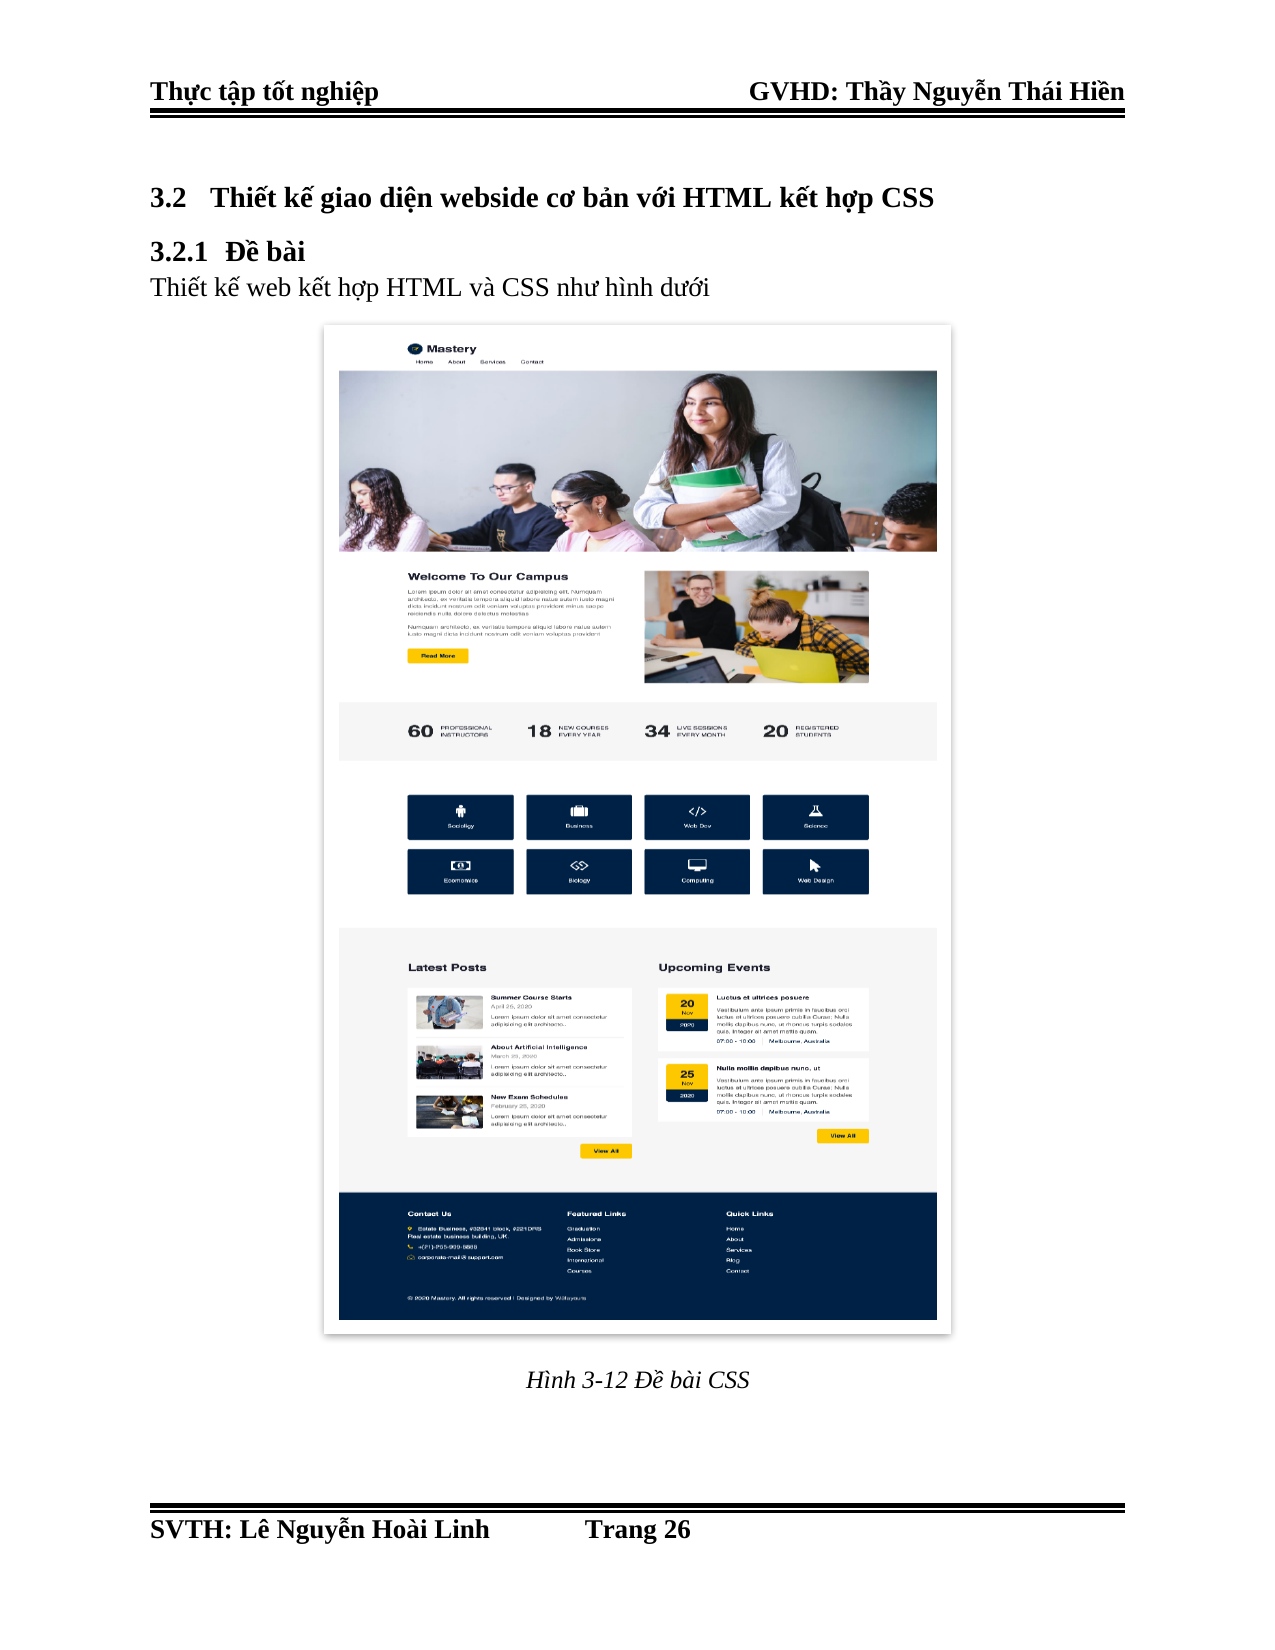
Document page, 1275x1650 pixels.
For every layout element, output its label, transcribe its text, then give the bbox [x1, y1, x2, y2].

subtitle Đề bài [150, 234, 1125, 268]
subtitle Thiết kế giao diện webside cơ bản với HTML kết hợp CSS [150, 180, 1125, 213]
picture [339, 340, 937, 1320]
text Thiết kế web kết hợp HTML và CSS như hình dưới [150, 271, 1125, 302]
